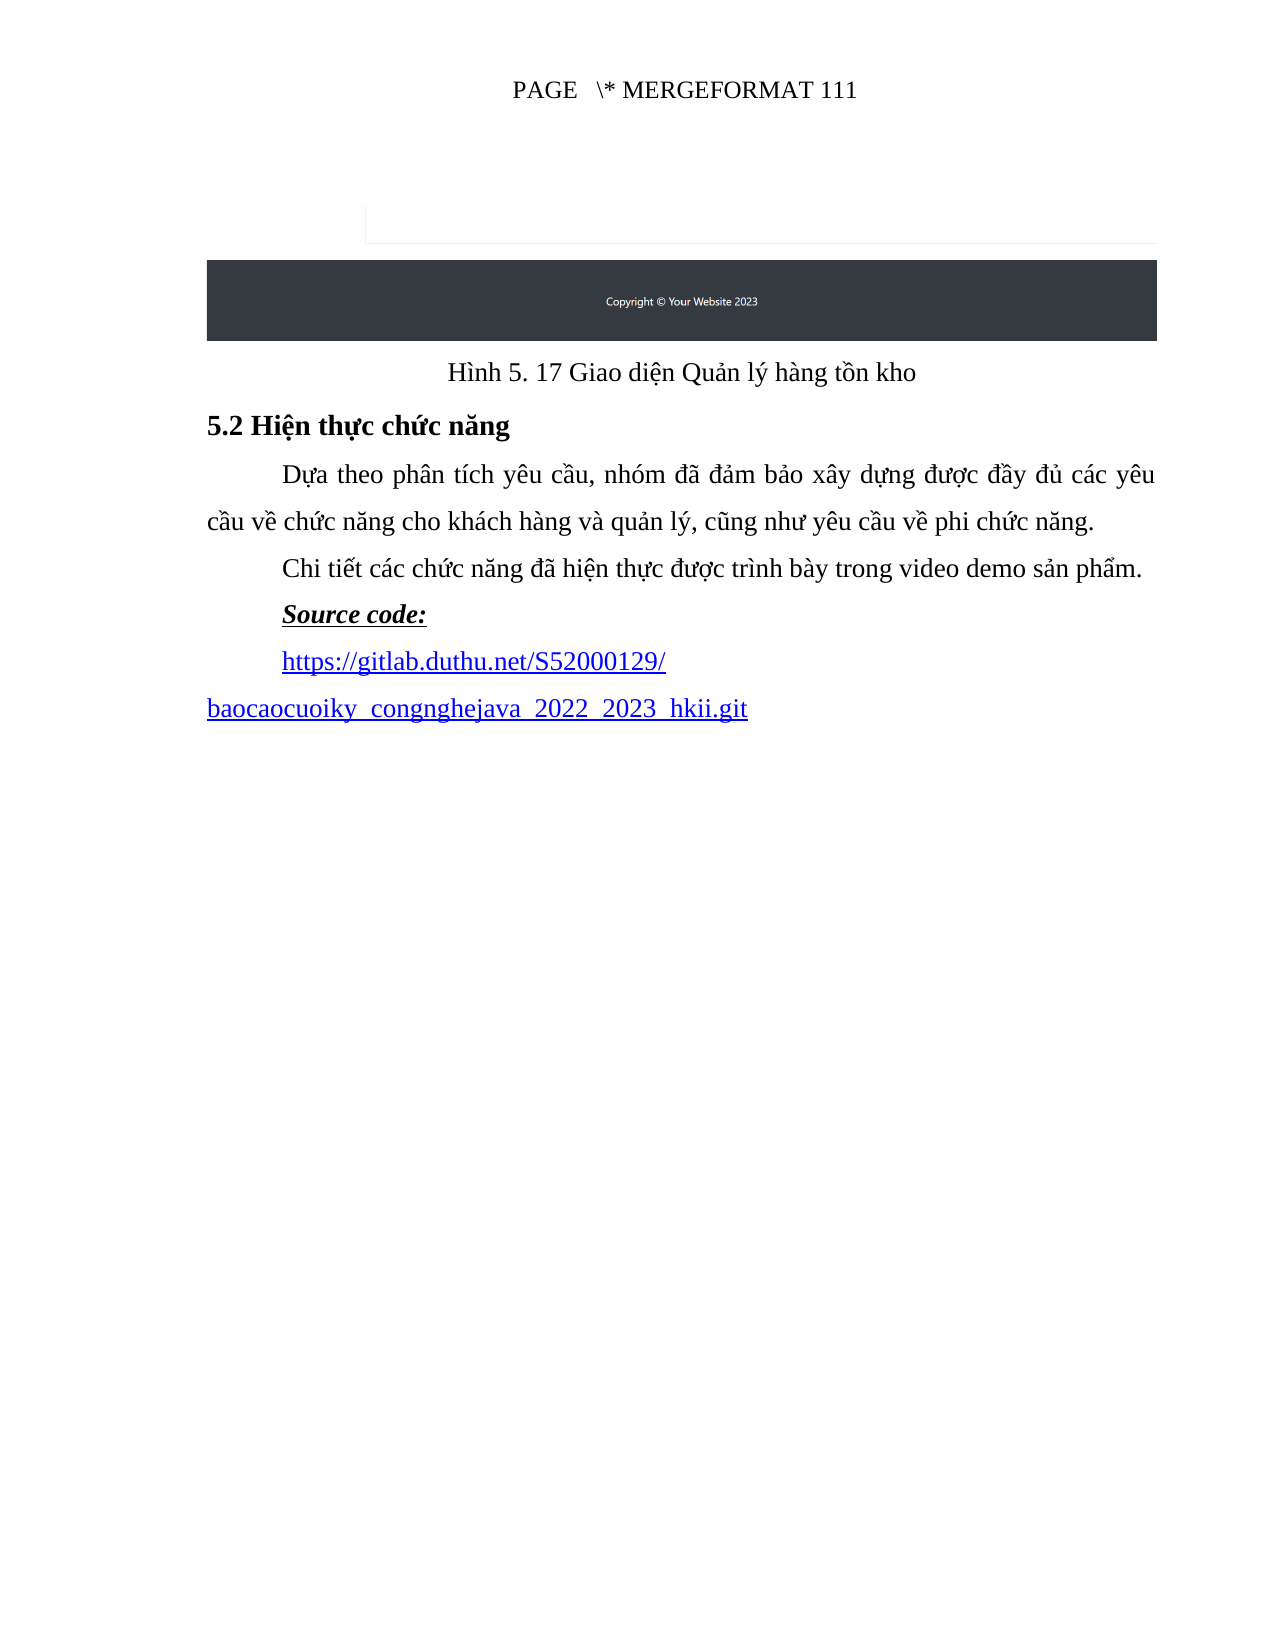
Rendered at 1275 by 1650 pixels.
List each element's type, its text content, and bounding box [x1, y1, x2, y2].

text Source code: [207, 598, 1157, 630]
picture [206, 206, 1157, 341]
text Chi tiết các chức năng đã hiện thực được trình bày trong video demo sản phẩm. [207, 552, 1157, 583]
text 5.2 Hiện thực chức năng [207, 408, 1157, 442]
text Dựa theo phân tích yêu cầu, nhóm đã đảm bảo xây dựng được đầy đủ các yêu cầu về chức năng cho khách hàng và quản lý, cũng như yêu cầu về phi chức năng. [207, 458, 1157, 536]
text Hình 5. 17 Giao diện Quản lý hàng tồn kho [207, 356, 1157, 387]
text https://gitlab.duthu.net/S52000129/baocaocuoiky_congnghejava_2022_2023_hkii.git [207, 645, 1157, 723]
